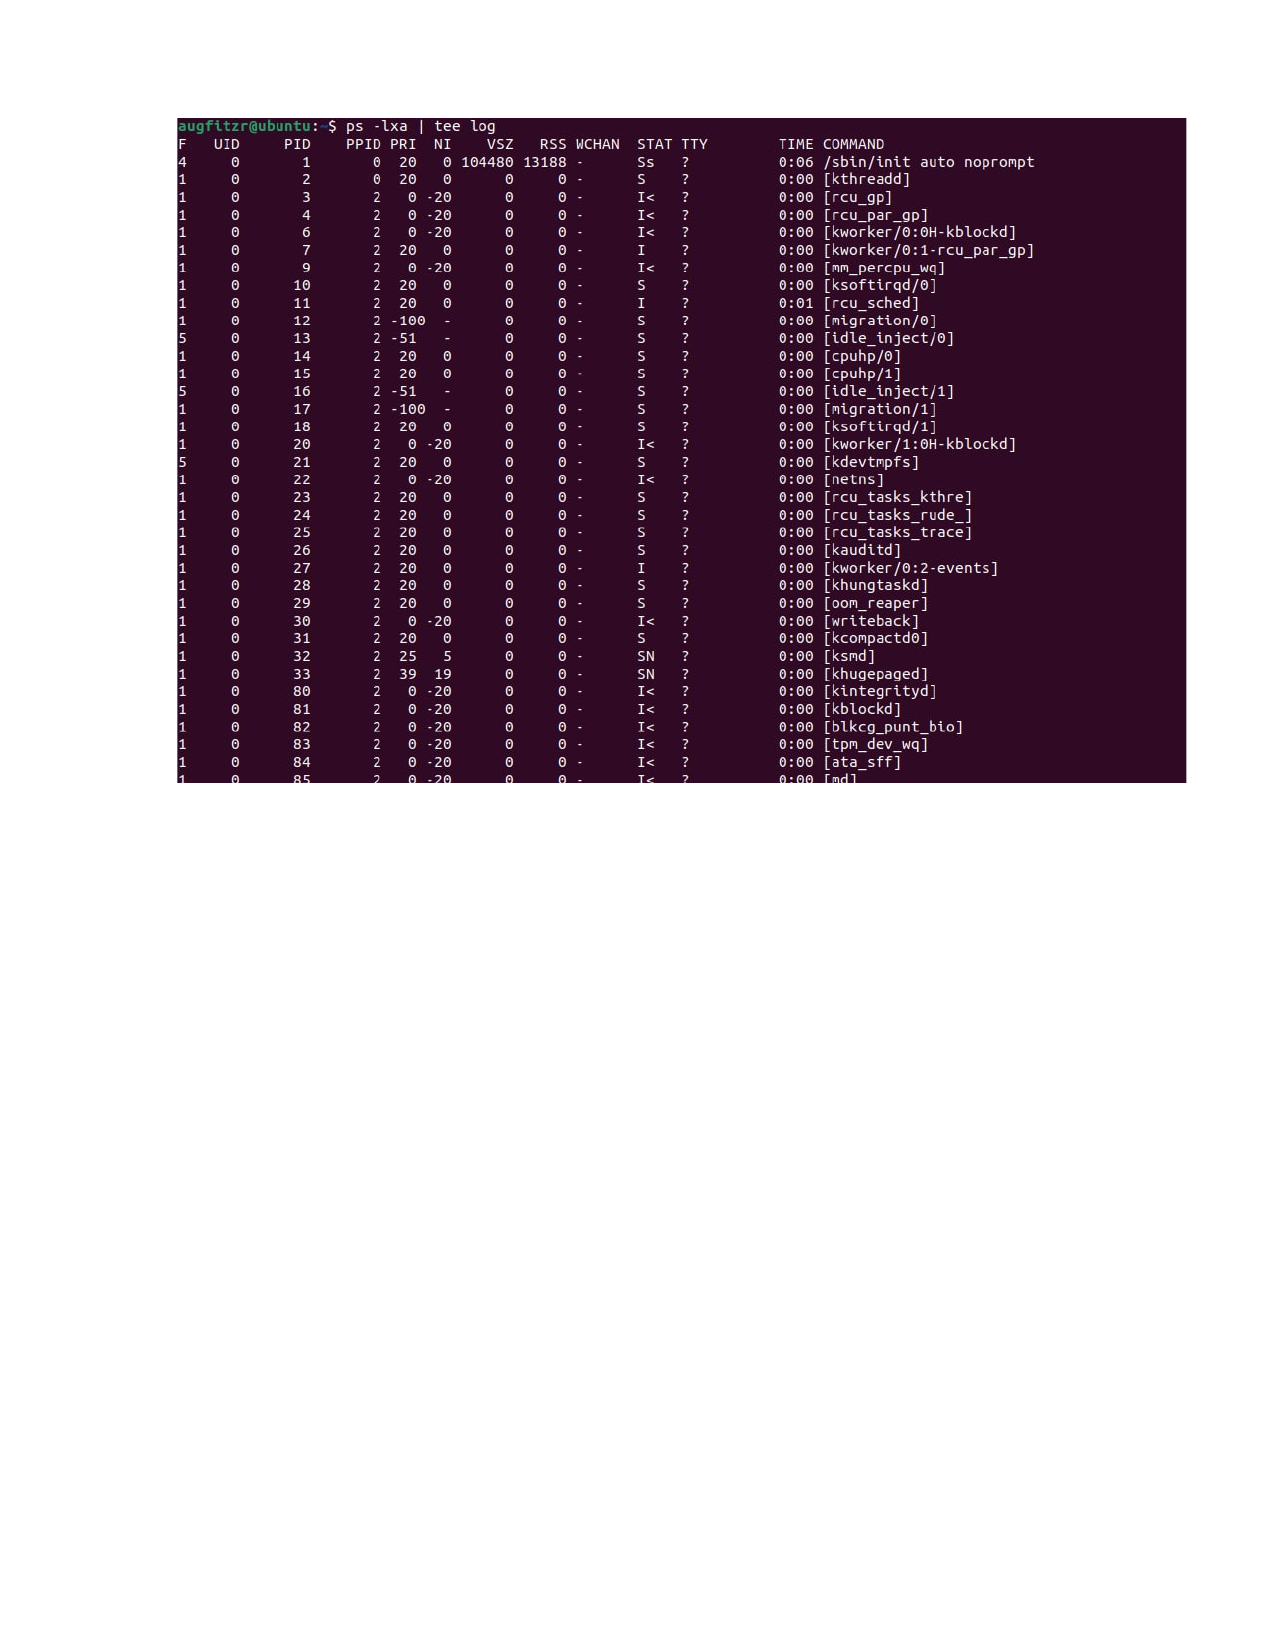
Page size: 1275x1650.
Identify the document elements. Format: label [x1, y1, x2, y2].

picture [177, 118, 1187, 783]
